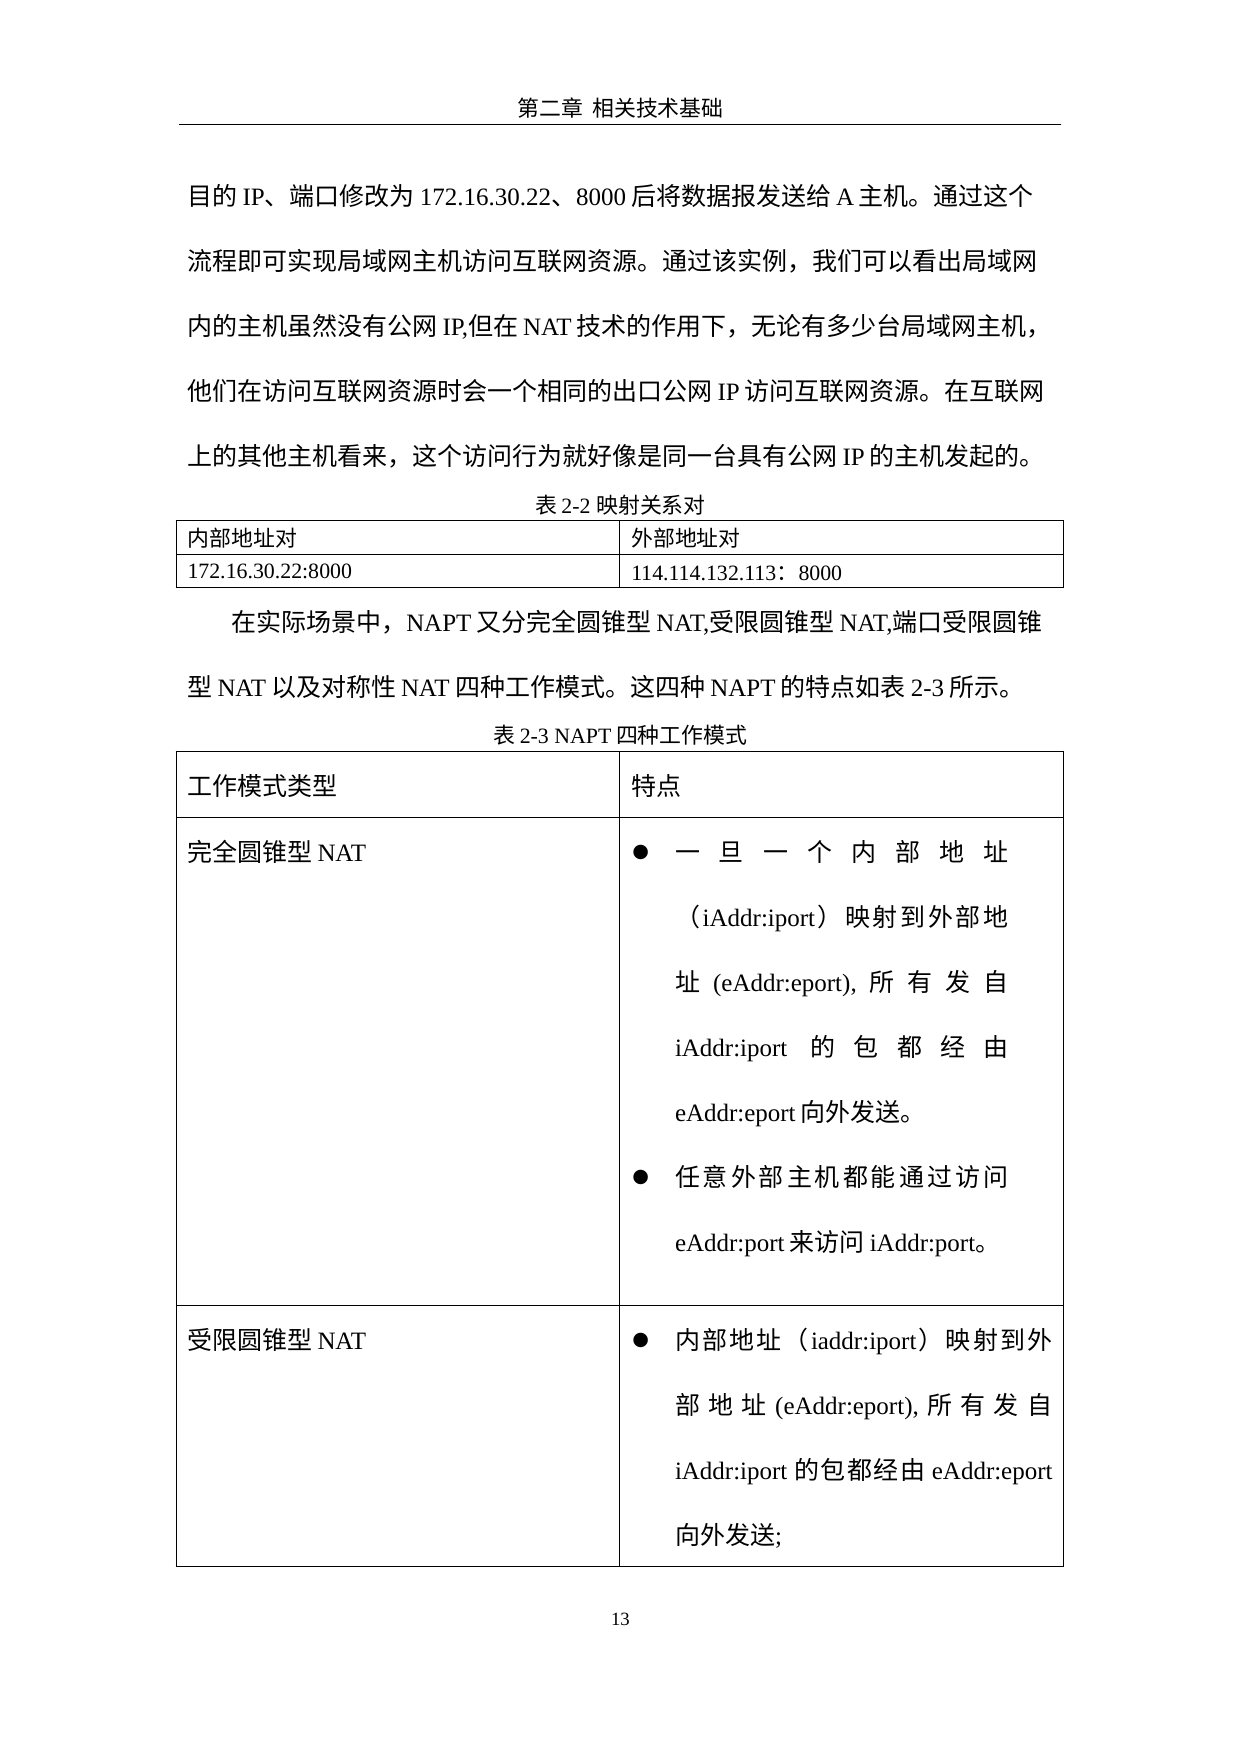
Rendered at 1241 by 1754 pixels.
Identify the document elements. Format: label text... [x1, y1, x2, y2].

text 表2-2 映射关系对 [187, 487, 1053, 520]
table_cell 完全圆锥型NAT [177, 818, 619, 1305]
table_cell 受限圆锥型NAT [177, 1306, 619, 1566]
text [187, 162, 1053, 487]
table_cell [620, 1306, 1063, 1566]
table_header 工作模式类型 [177, 752, 619, 817]
table_header 特点 [620, 752, 1063, 817]
table_header 外部地址对 [620, 521, 1063, 553]
table_cell 172.16.30.22:8000 [177, 555, 619, 587]
text 在实际场景中，NAPT又分完全圆锥型NAT,受限圆锥型NAT,端口受限圆锥型NAT以及对称性NAT 四种工作模式。这四种NAPT的特点如表2-3所示。 [187, 588, 1053, 718]
table_cell 一旦一个内部地址（iAddr:iport）映射到外部地址(eAddr:eport),所有发自iAddr:iport的包都经由eAddr:eport向外发送。 任意外部主机都能通过访问eAddr:port来访问iAddr:port。 [620, 818, 1063, 1305]
table_cell 114.114.132.113：8000 [620, 555, 1063, 587]
table_header 内部地址对 [177, 521, 619, 553]
text 表2-3 NAPT四种工作模式 [187, 718, 1053, 751]
